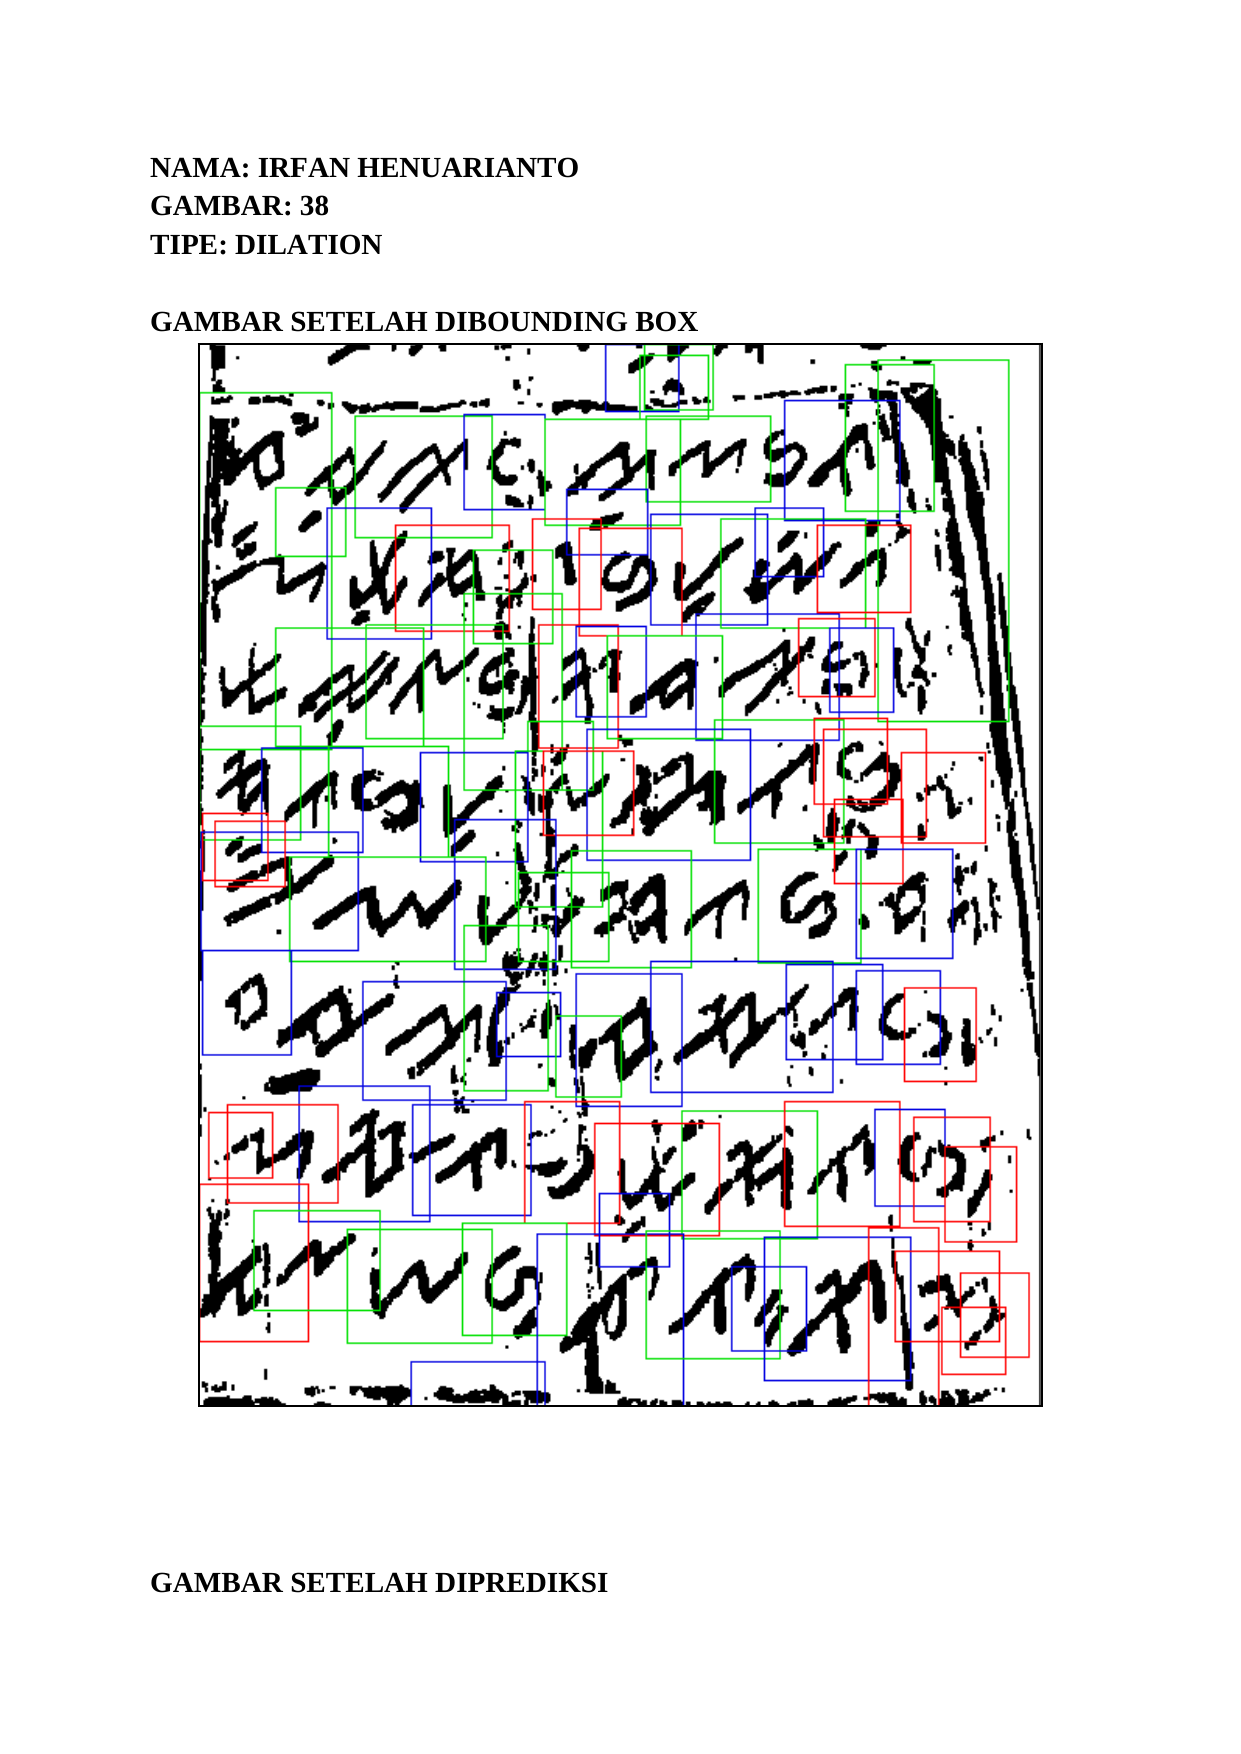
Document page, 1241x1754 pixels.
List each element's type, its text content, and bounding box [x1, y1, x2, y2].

text NAMA: IRFAN HENUARIANTO [150, 150, 1090, 183]
text GAMBAR SETELAH DIBOUNDING BOX [150, 304, 1090, 338]
text GAMBAR SETELAH DIPREDIKSI [150, 1565, 1090, 1598]
text TIPE: DILATION [150, 227, 1090, 261]
picture [200, 345, 1041, 1405]
text GAMBAR: 38 [150, 188, 1090, 222]
